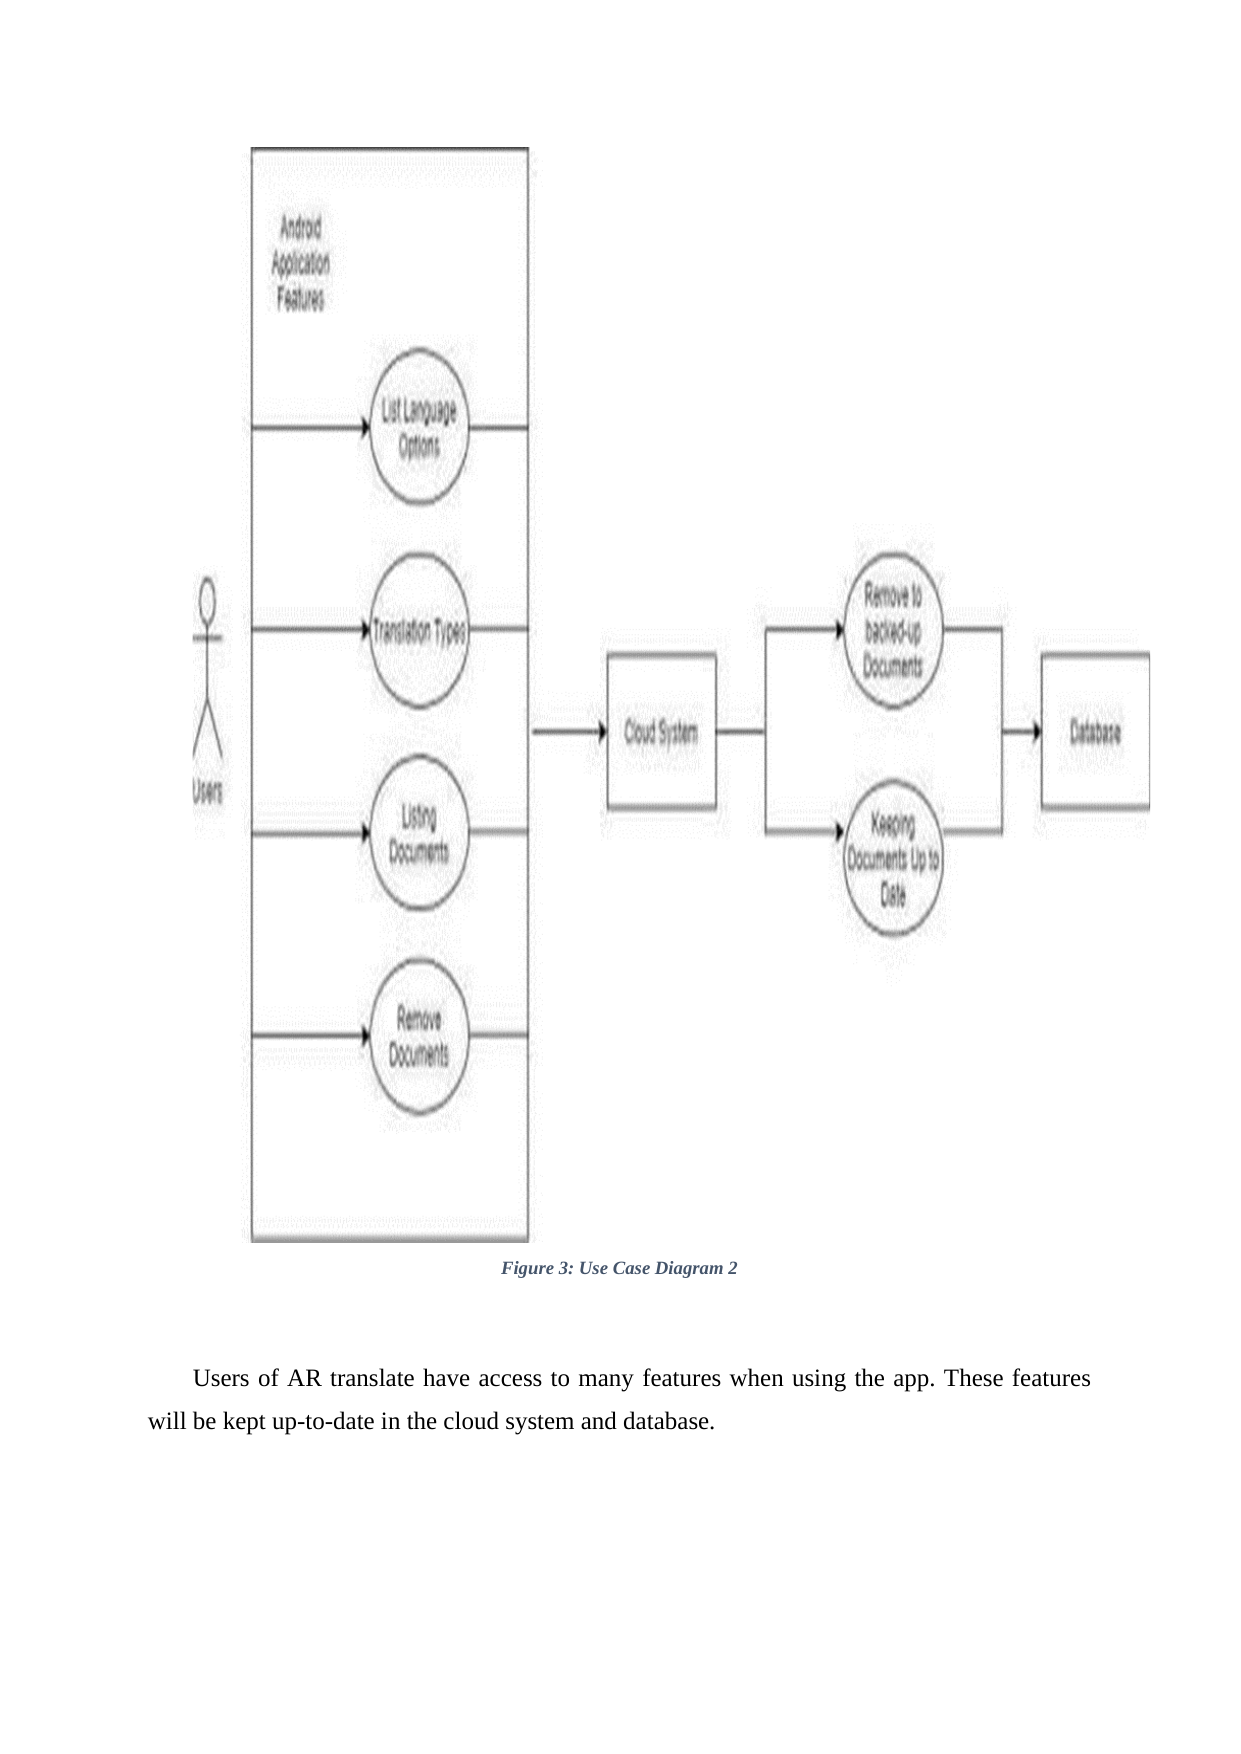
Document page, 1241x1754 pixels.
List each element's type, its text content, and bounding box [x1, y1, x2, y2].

text Users of AR translate have access to many features when using the app. These features will be kept up-to-date in the cloud system and database. [148, 1363, 1093, 1435]
picture [192, 147, 1151, 1243]
